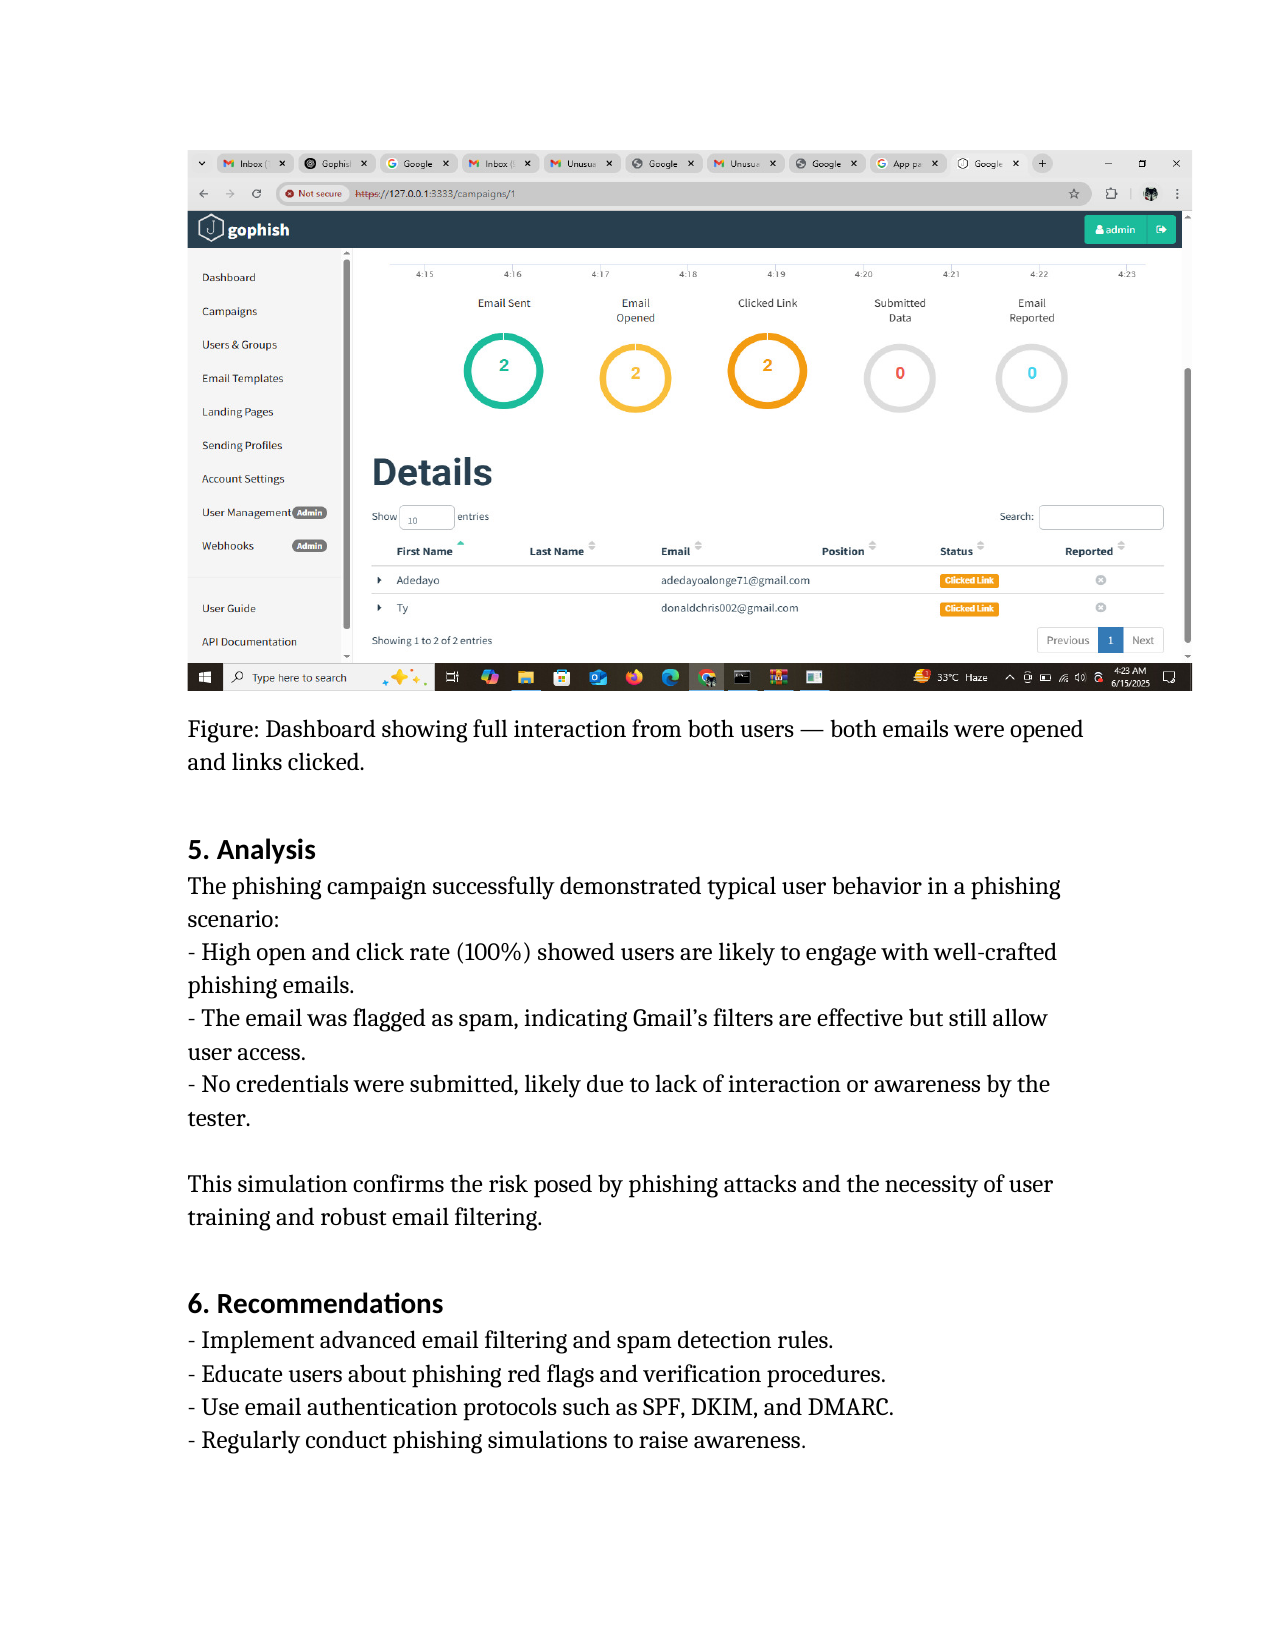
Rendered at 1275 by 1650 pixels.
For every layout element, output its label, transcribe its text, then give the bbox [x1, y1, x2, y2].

picture [187, 150, 1193, 691]
text Figure: Dashboard showing full interaction from both users — both emails were opened and links clicked. [187, 715, 1087, 777]
text The phishing campaign successfully demonstrated typical user behavior in a phishing scenario: - High open and click rate (100%) showed users are likely to engage with well-crafted phishing emails. - The email was flagged as spam, indicating Gmail’s filters are effective but still allow user access. - No credentials were submitted, likely due to lack of interaction or awareness by the tester. This simulation confirms the risk posed by phishing attacks and the necessity of user training and robust email filtering. [187, 872, 1087, 1231]
text - Implement advanced email filtering and spam detection rules. - Educate users about phishing red flags and verification procedures. - Use email authentication protocols such as SPF, DKIM, and DMARC. - Regularly conduct phishing simulations to raise awareness. [187, 1326, 1087, 1454]
subtitle 5. Analysis [187, 831, 1087, 867]
subtitle 6. Recommendations [187, 1286, 1087, 1321]
